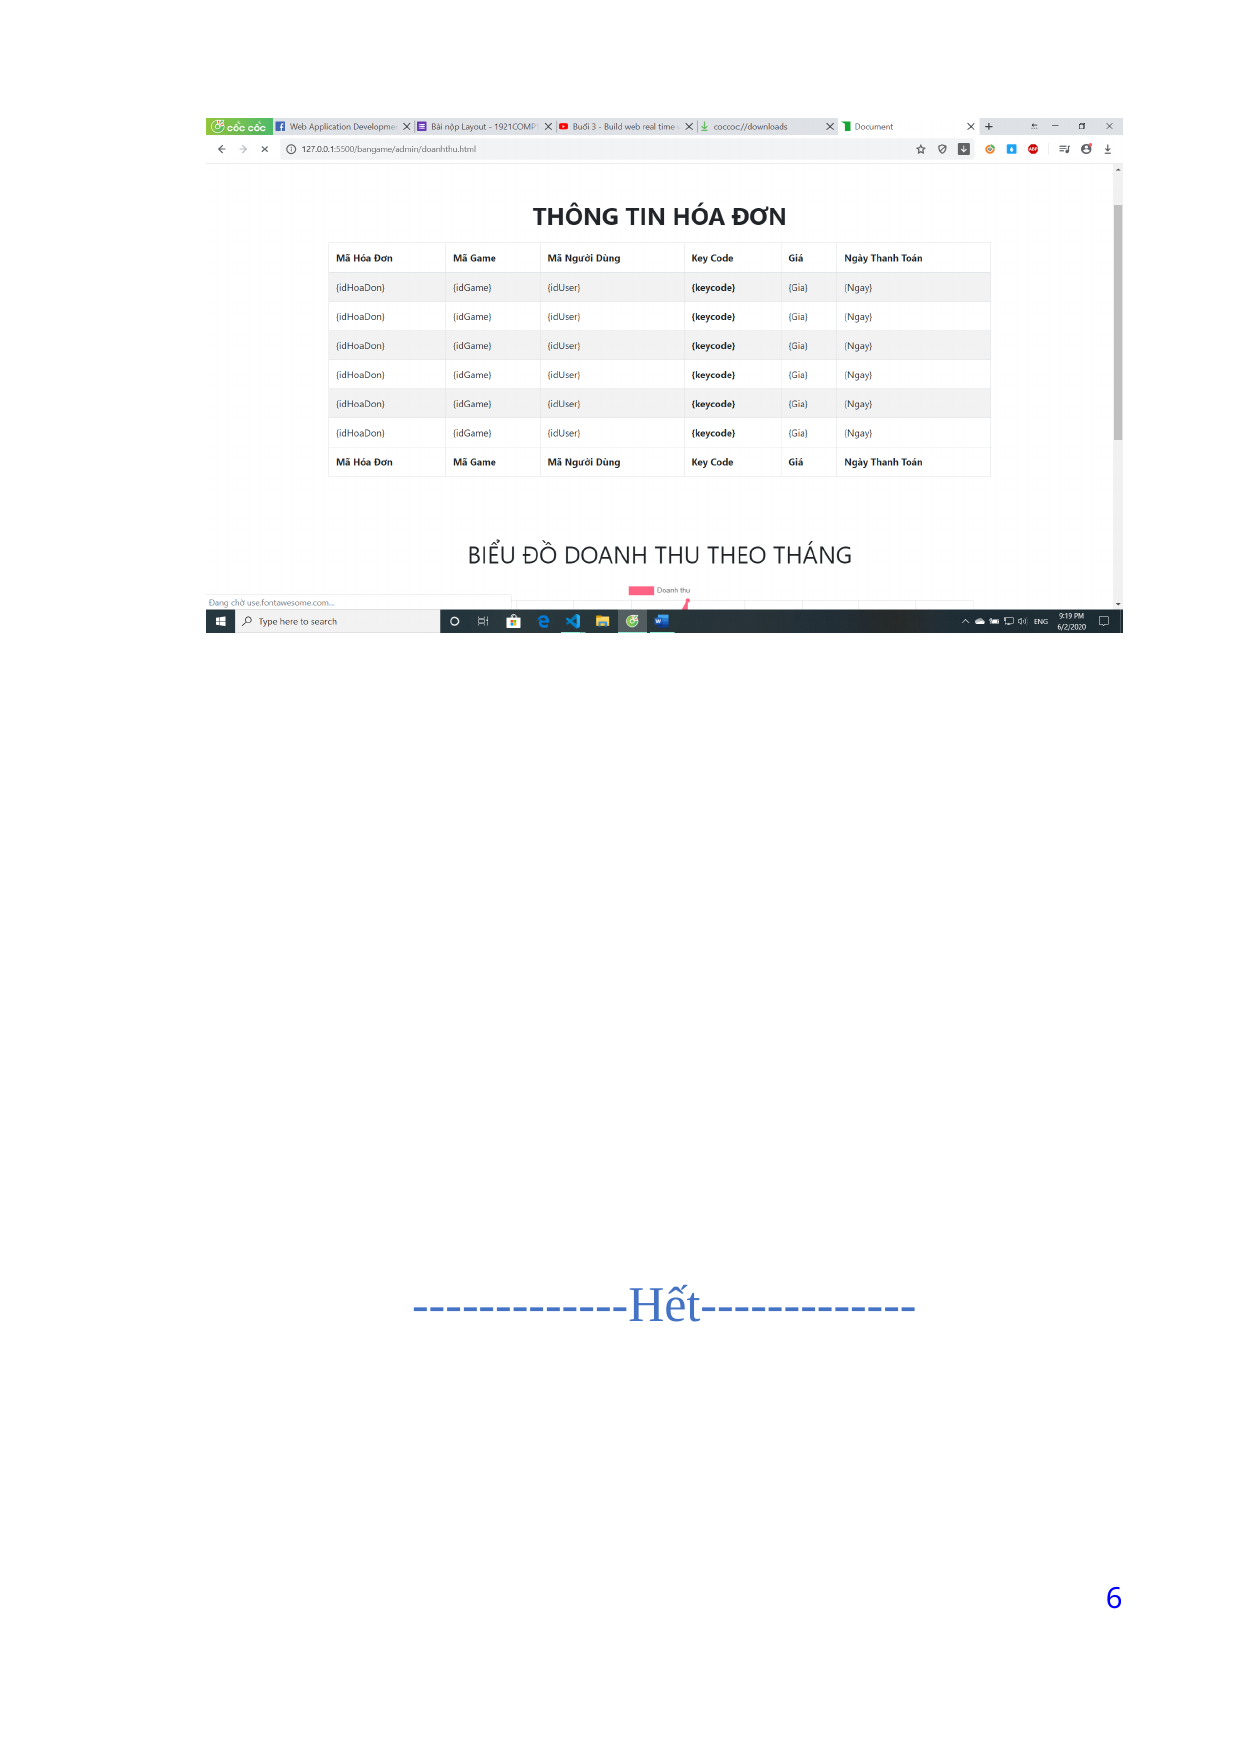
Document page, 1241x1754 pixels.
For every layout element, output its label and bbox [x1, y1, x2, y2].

picture [206, 118, 1123, 633]
text [207, 1213, 1122, 1457]
